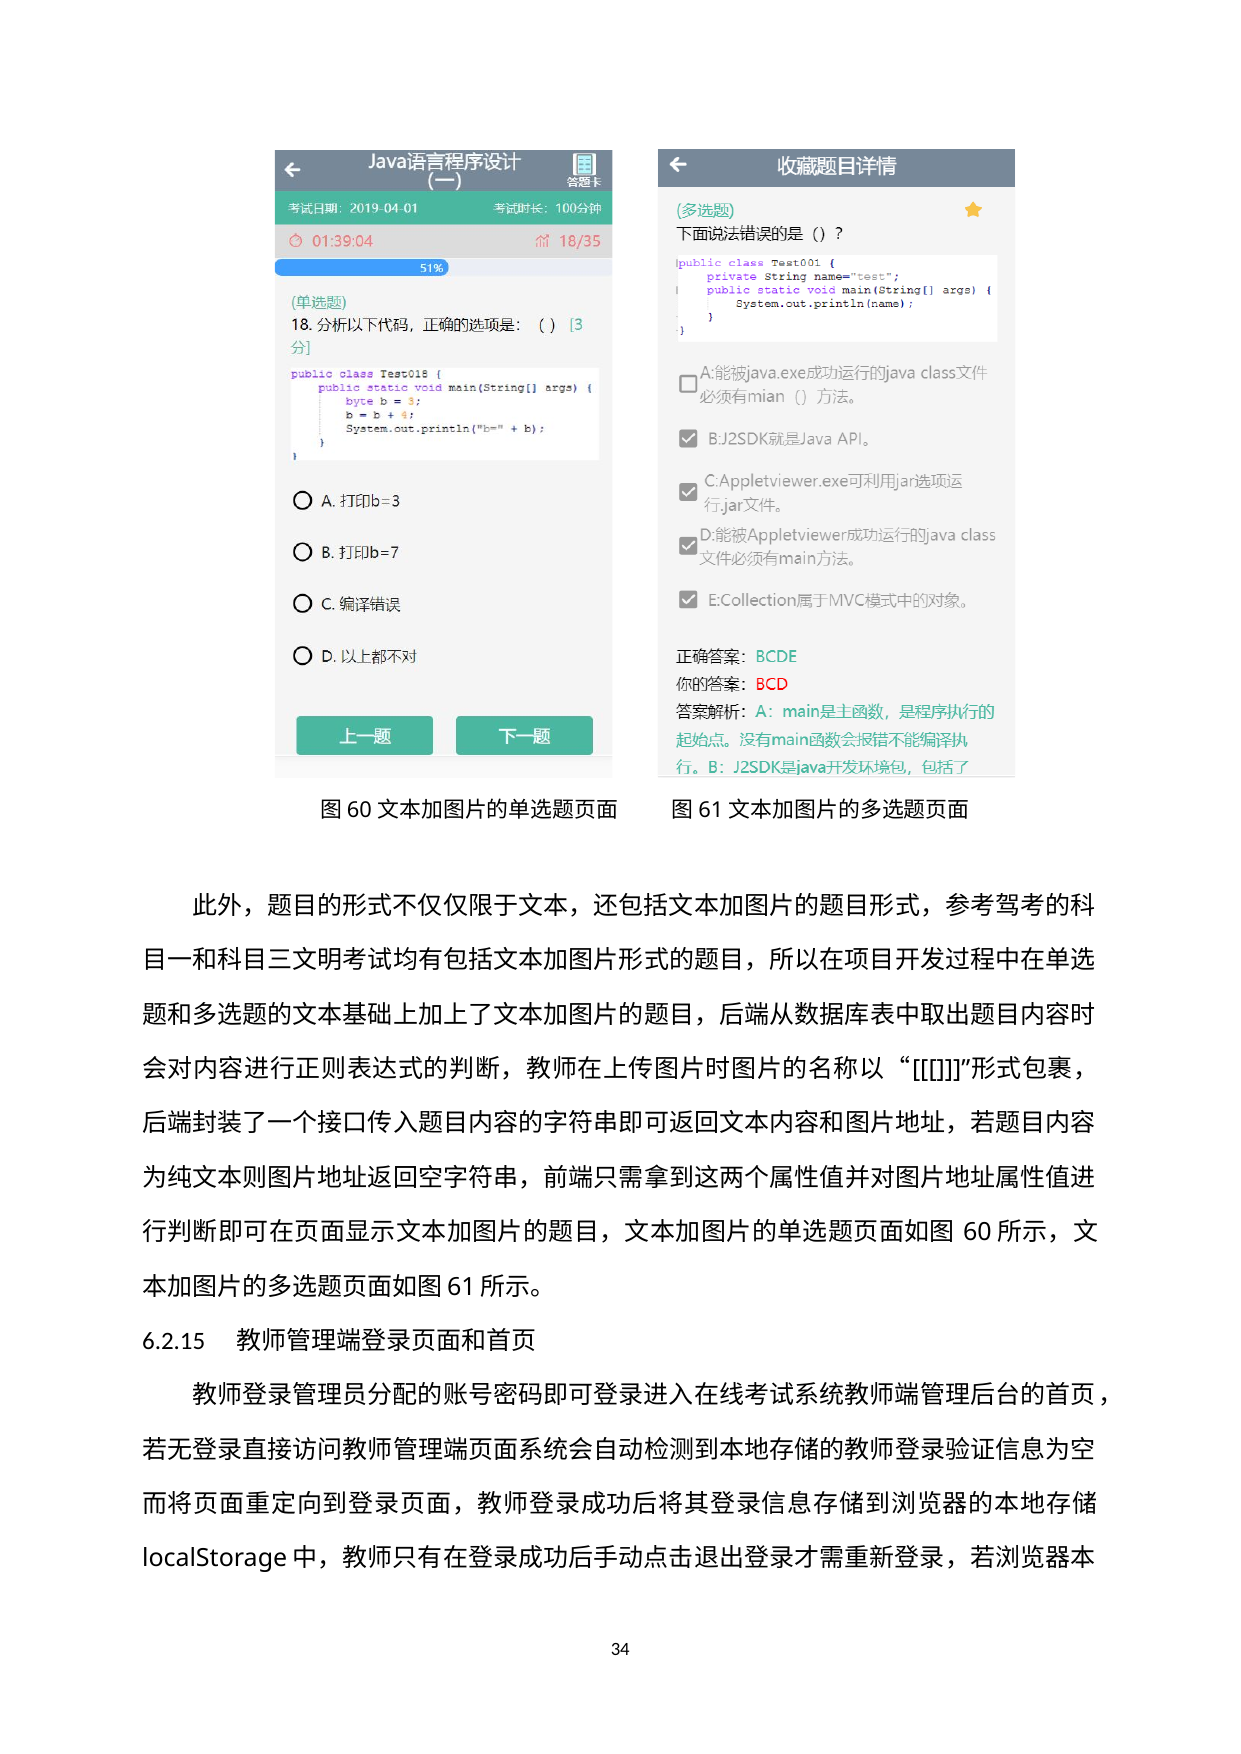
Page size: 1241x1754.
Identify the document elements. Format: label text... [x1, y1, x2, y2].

text 图60 文本加图片的单选题页面 图61 文本加图片的多选题页面 [142, 792, 1098, 824]
picture [274, 150, 613, 778]
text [142, 1375, 1098, 1574]
text 此外，题目的形式不仅仅限于文本，还包括文本加图片的题目形式，参考驾考的科目一和科目三文明考试均有包括文本加图片形式的题目，所以在项目开发过程中在单选题和多选题的文本基础上加上了文本加图片的题目，后端从数据库表中取出题目内容时会对内容进行正则表达式的判断，教师在上传图片时图片的名称以“[[[]]]”形式包裹，后端封装了一个接口传入题目内容的字符串即可返回文本内容和图片地址，若题目内容为纯文本则图片地址返回空字符串，前端只需拿到这两个属性值并对图片地址属性值进行判断即可在页面显示文本加图片的题目，文本加图片的单选题页面如图60所示，文本加图片的多选题页面如图61所示。 [142, 885, 1098, 1302]
picture [657, 149, 1016, 778]
text 教师管理端登录页面和首页 [142, 1320, 1098, 1357]
